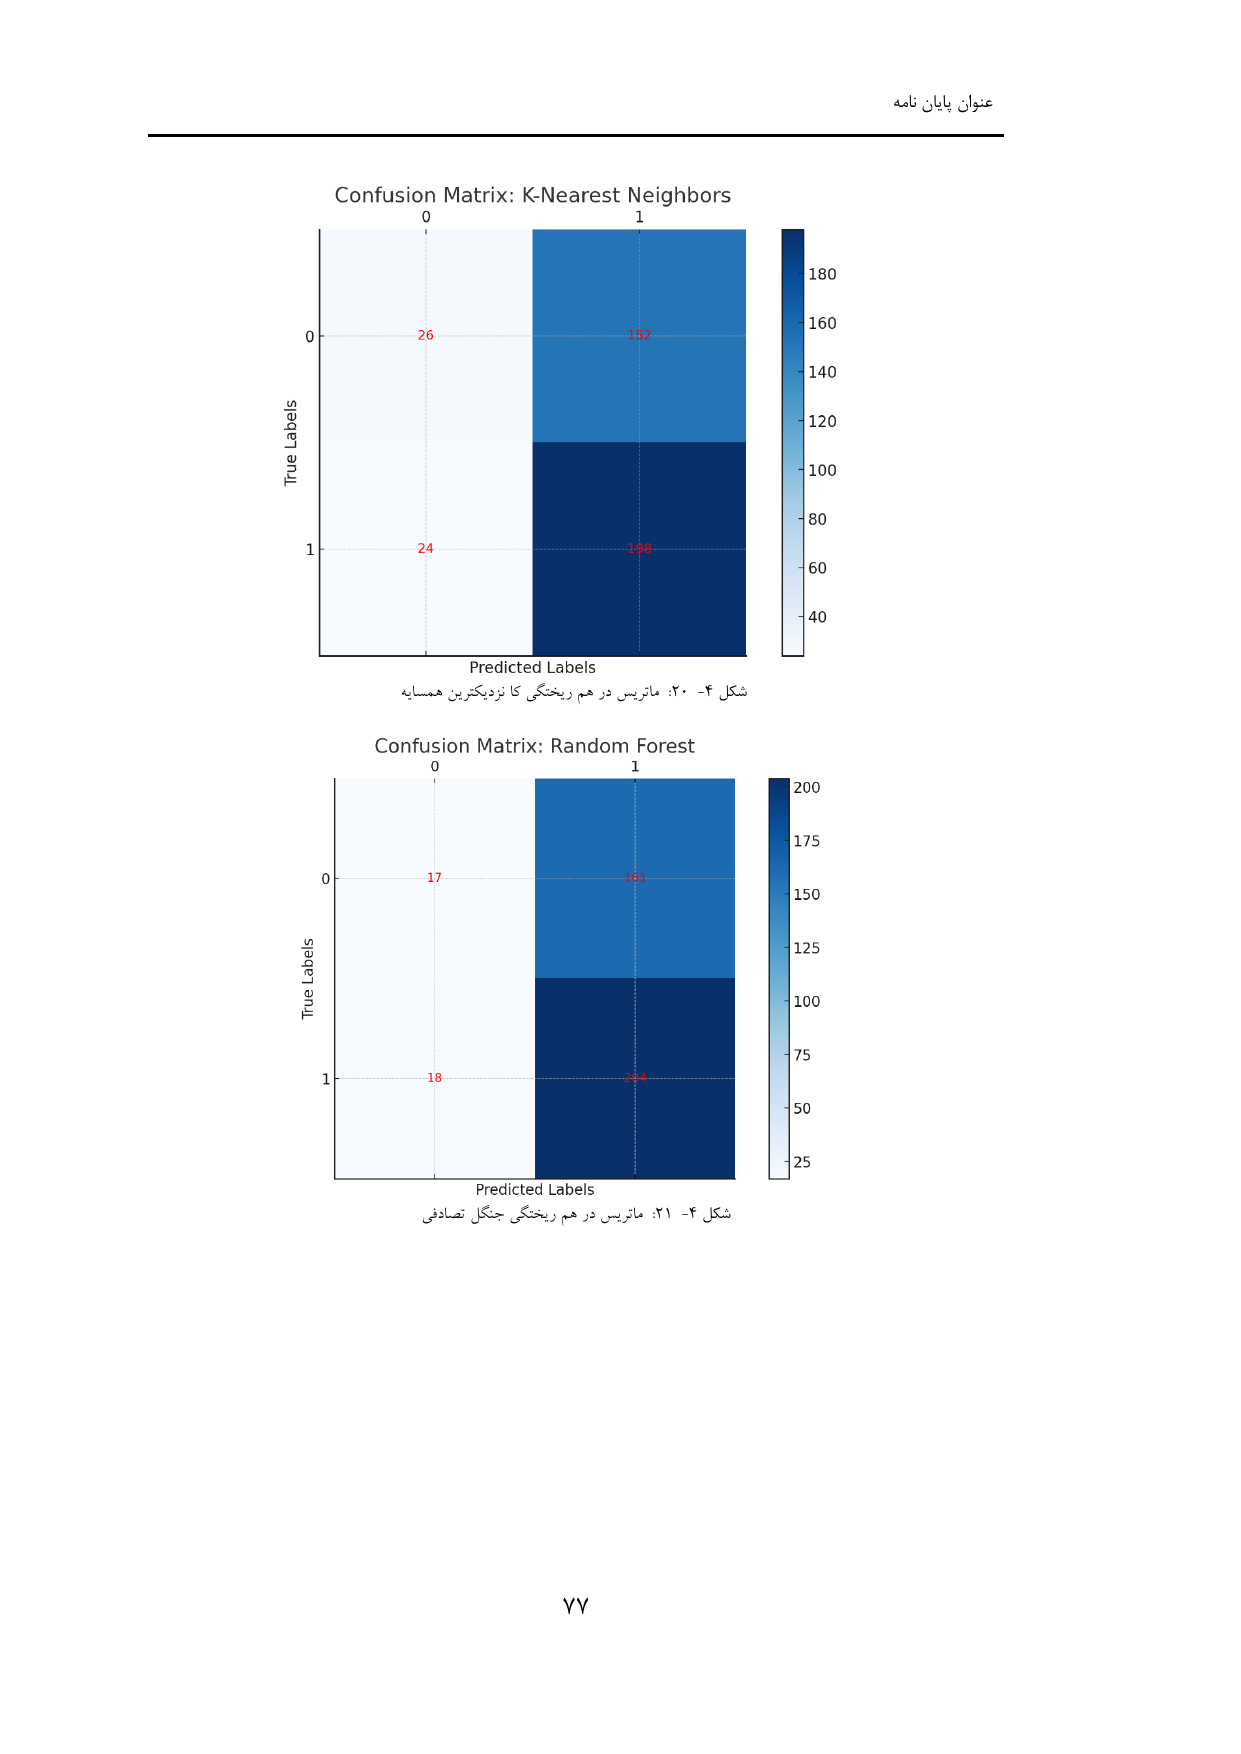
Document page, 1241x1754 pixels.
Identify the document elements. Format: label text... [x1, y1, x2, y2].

text شکل 4- 20: ماتریس در هم ریختگی کا نزدیکترین همسایه [148, 684, 1004, 704]
picture [293, 729, 829, 1206]
text شکل 4- 21: ماتریس در هم ریختگی جنگل تصادفی [148, 1206, 1004, 1226]
picture [276, 177, 846, 685]
